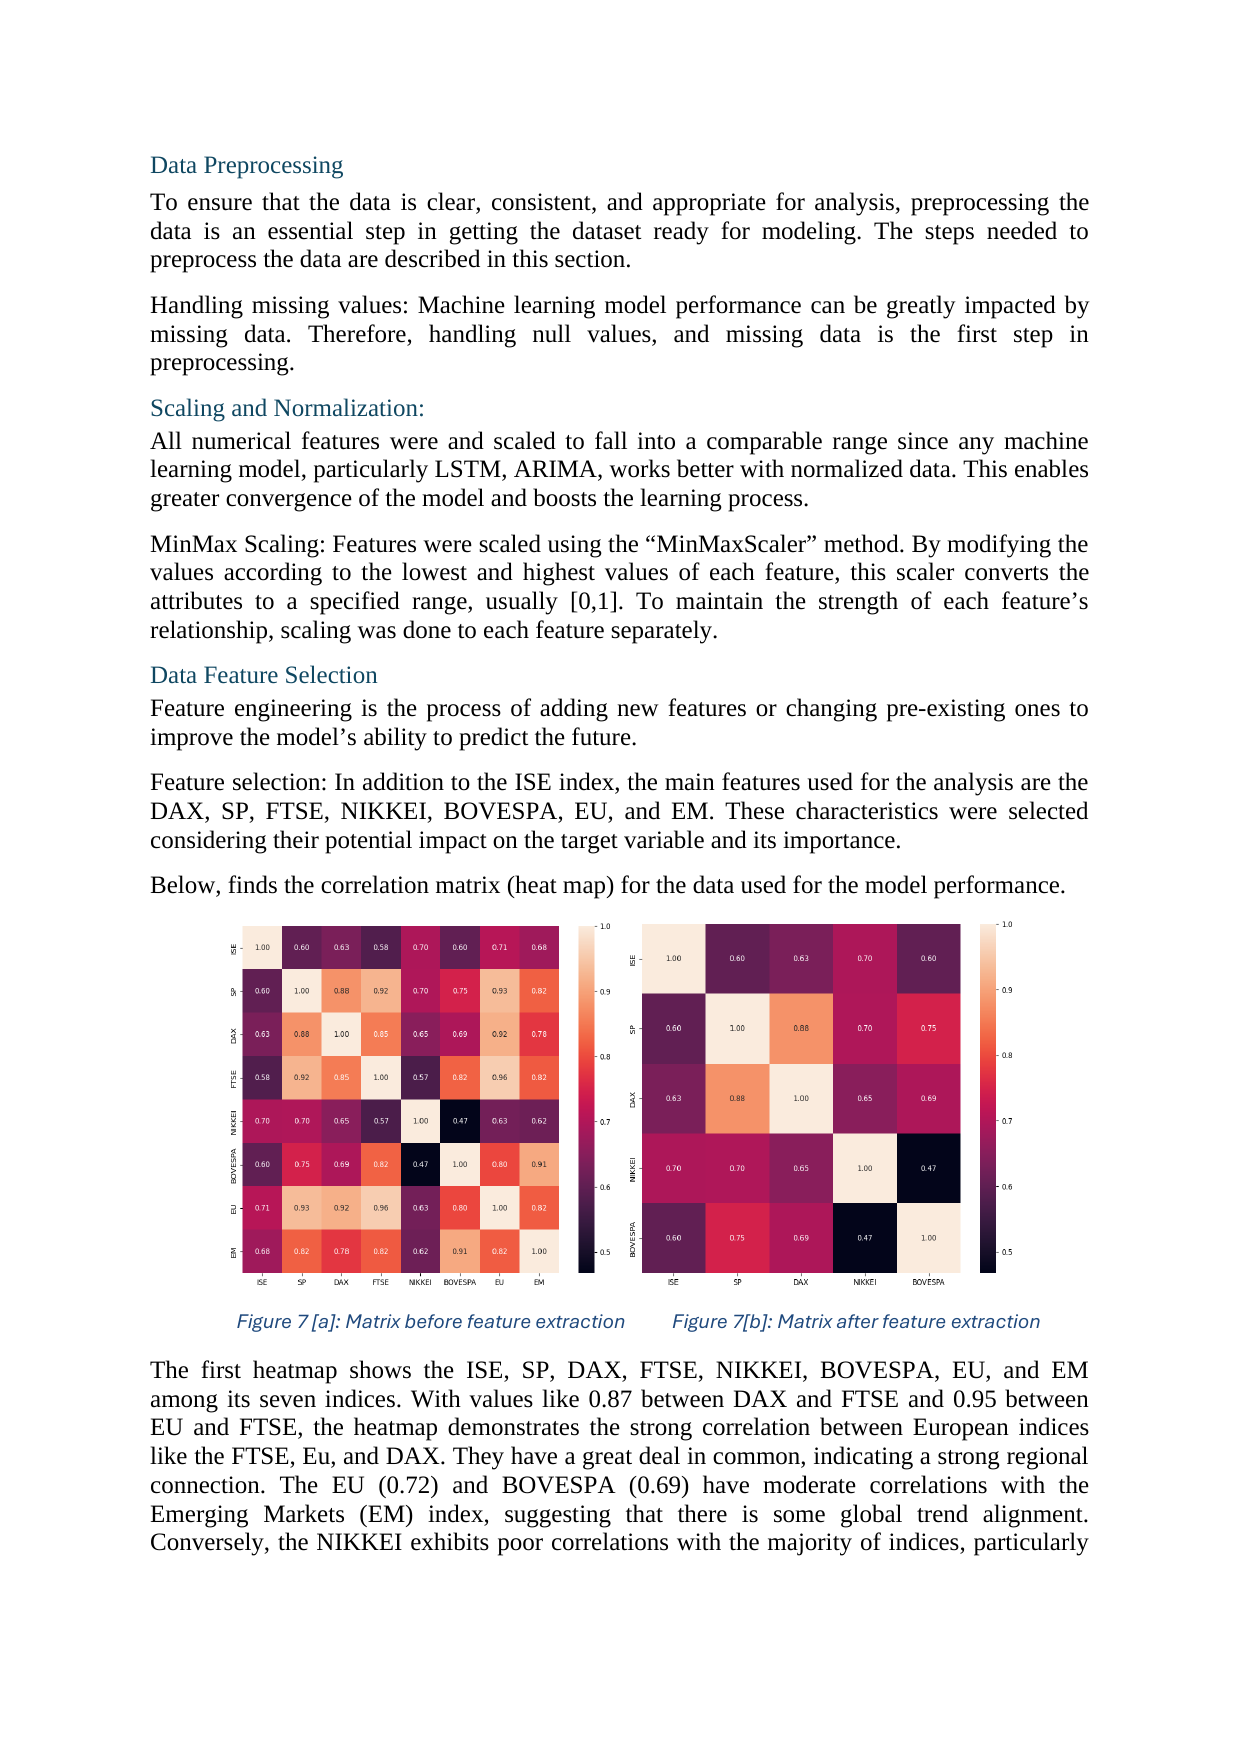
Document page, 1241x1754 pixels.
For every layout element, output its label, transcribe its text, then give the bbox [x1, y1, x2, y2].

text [150, 1355, 1090, 1556]
picture [624, 915, 1017, 1292]
subtitle Data Preprocessing [150, 150, 1090, 179]
text All numerical features were and scaled to fall into a comparable range since any machine learning model, particularly LSTM, ARIMA, works better with normalized data. This enables greater convergence of the model and boosts the learning process. [150, 426, 1090, 512]
text Figure 7 [a]: Matrix before feature extraction Figure 7[b]: Matrix after feature extraction [150, 1309, 1090, 1334]
text Feature engineering is the process of adding new features or changing pre-existing ones to improve the model’s ability to predict the future. [150, 693, 1090, 751]
picture [225, 917, 615, 1292]
text Handling missing values: Machine learning model performance can be greatly impacted by missing data. Therefore, handling null values, and missing data is the first step in preprocessing. [150, 290, 1090, 376]
text To ensure that the data is clear, consistent, and appropriate for analysis, preprocessing the data is an essential step in getting the dataset ready for modeling. The steps needed to preprocess the data are described in this section. [150, 187, 1090, 273]
text Below, finds the correlation matrix (heat map) for the data used for the model performance. [150, 870, 1090, 899]
subtitle Data Feature Selection [150, 660, 1090, 689]
text MinMax Scaling: Features were scaled using the “MinMaxScaler” method. By modifying the values according to the lowest and highest values of each feature, this scaler converts the attributes to a specified range, usually [0,1]. To maintain the strength of each feature’s relationship, scaling was done to each feature separately. [150, 529, 1090, 644]
text Feature selection: In addition to the ISE index, the main features used for the analysis are the DAX, SP, FTSE, NIKKEI, BOVESPA, EU, and EM. These characteristics were selected considering their potential impact on the target variable and its importance. [150, 767, 1090, 854]
subtitle Scaling and Normalization: [150, 393, 1090, 422]
